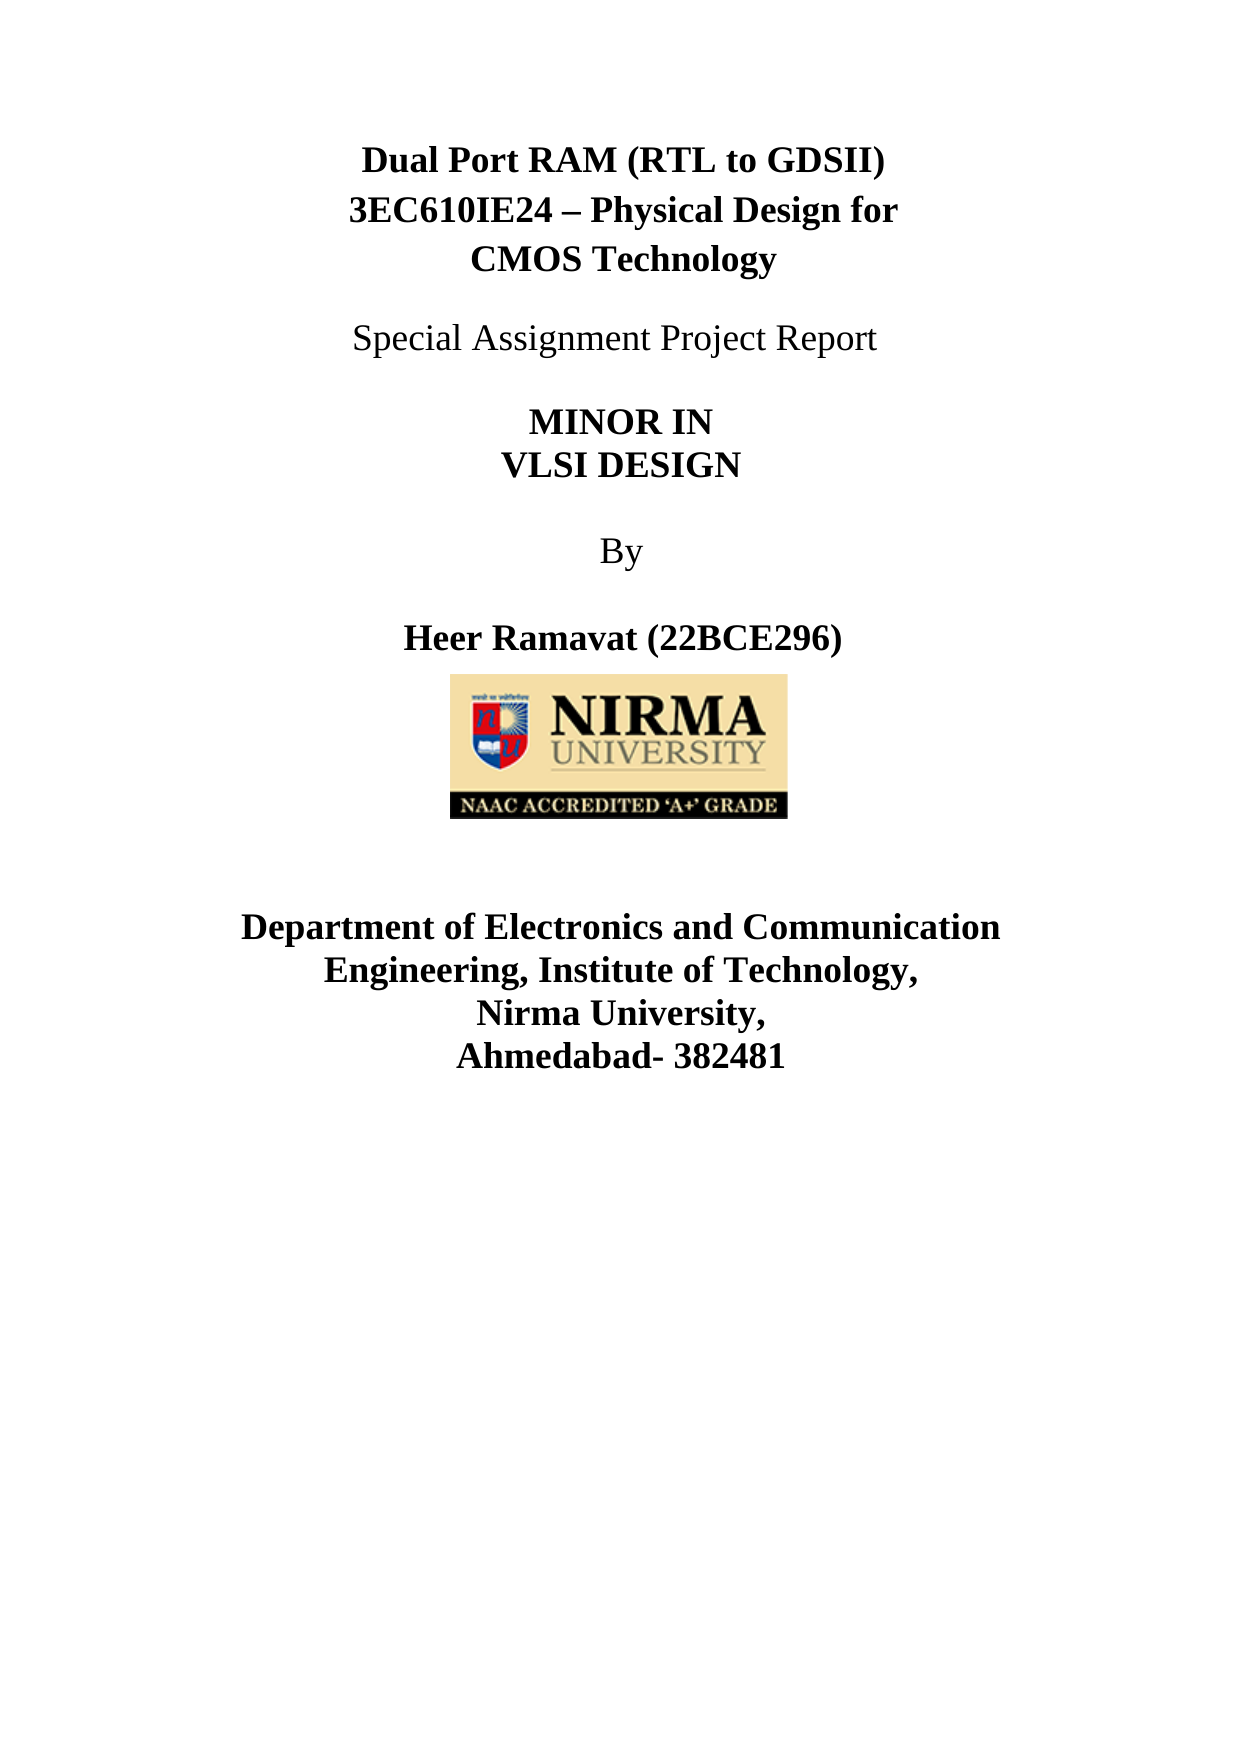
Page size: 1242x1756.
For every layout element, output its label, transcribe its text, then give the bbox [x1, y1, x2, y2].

picture [450, 674, 788, 819]
text Department of Electronics and Communication Engineering, Institute of Technology, [143, 904, 1098, 991]
text By [302, 529, 940, 572]
text VLSI DESIGN [302, 443, 939, 486]
text MINOR IN [353, 399, 889, 443]
text Dual Port RAM (RTL to GDSII) 3EC610IE24 – Physical Design for CMOS Technology [302, 138, 944, 280]
text Nirma University, Ahmedabad- 382481 [452, 991, 789, 1077]
text Special Assignment Project Report [302, 315, 927, 358]
text Heer Ramavat (22BCE296) [302, 615, 943, 658]
